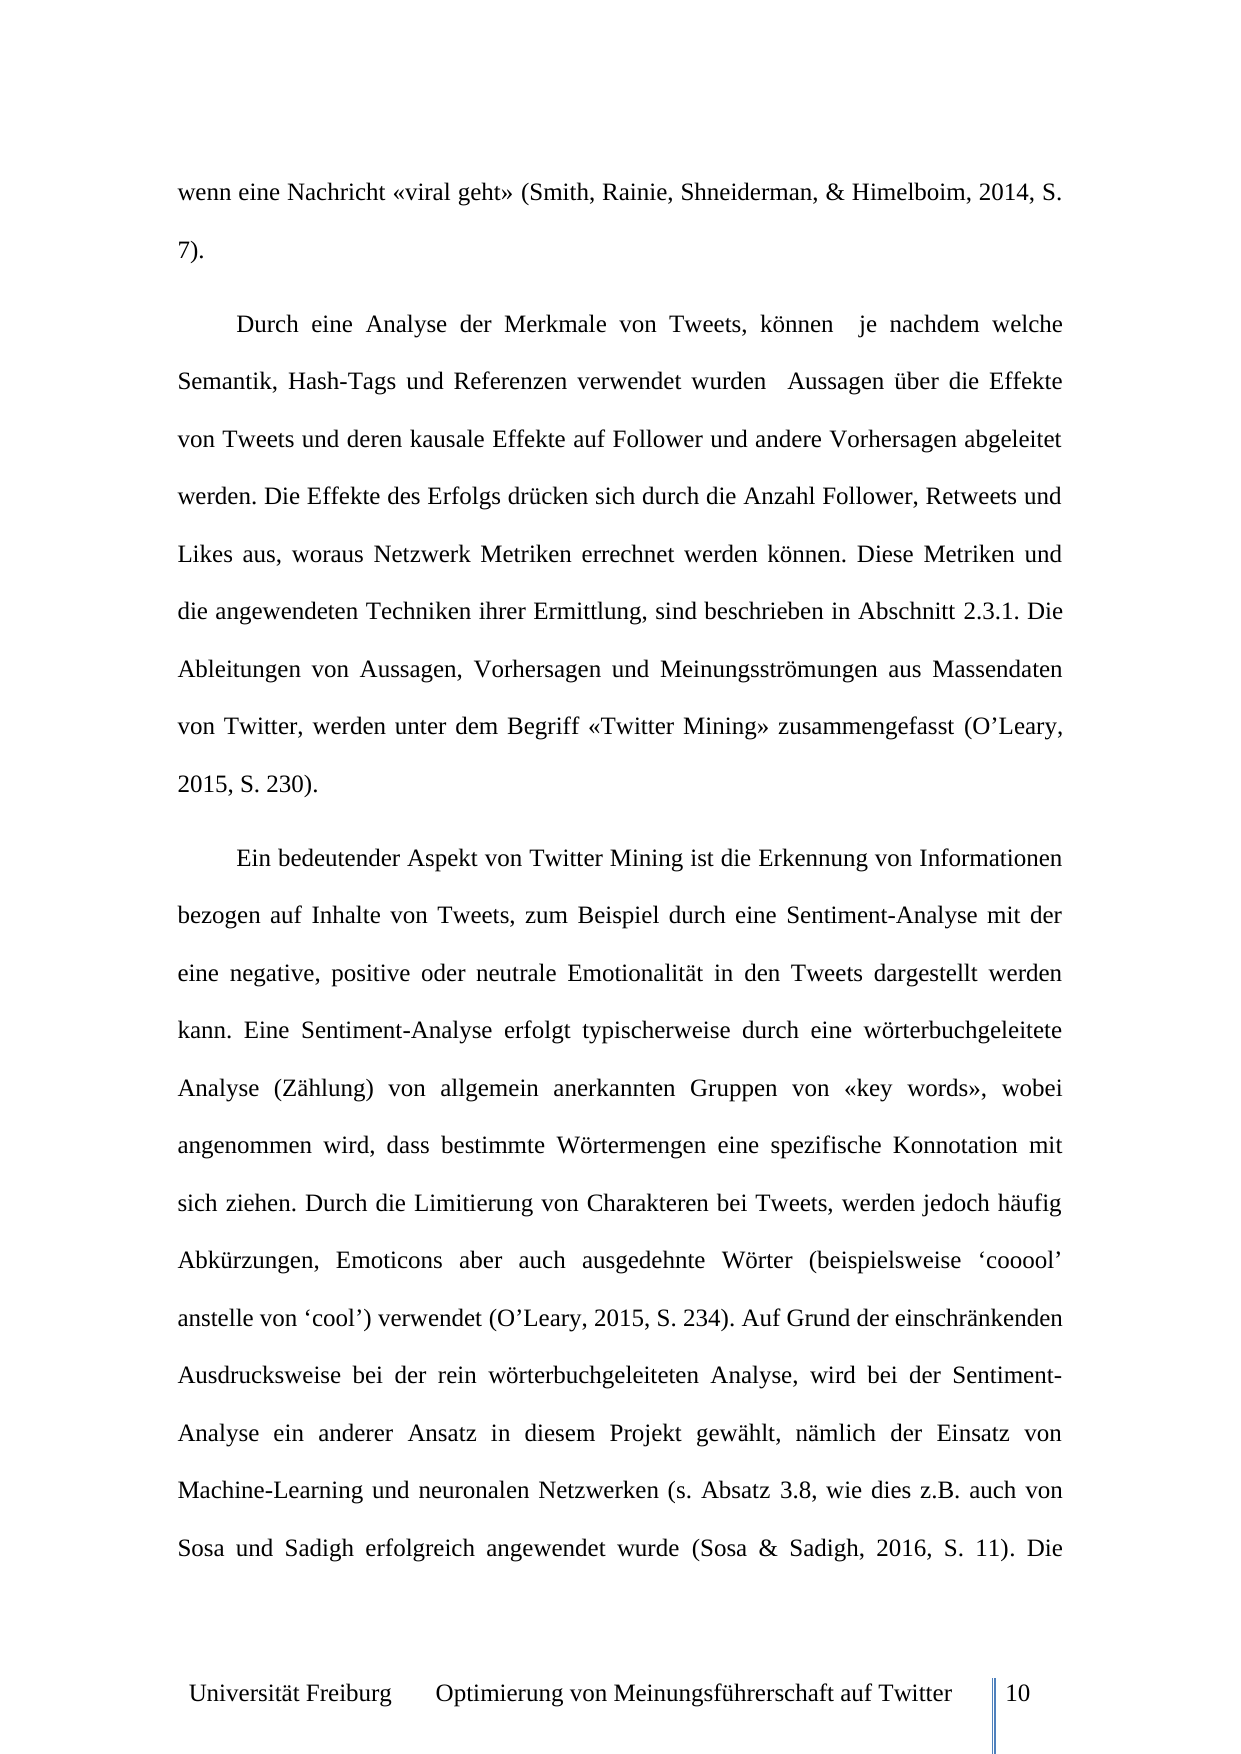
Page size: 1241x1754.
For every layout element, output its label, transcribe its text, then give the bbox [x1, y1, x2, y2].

text Durch eine Analyse der Merkmale von Tweets, können je nachdem welche Semantik, Hash-Tags und Referenzen verwendet wurden Aussagen über die Effekte von Tweets und deren kausale Effekte auf Follower und andere Vorhersagen abgeleitet werden. Die Effekte des Erfolgs drücken sich durch die Anzahl Follower, Retweets und Likes aus, woraus Netzwerk Metriken errechnet werden können. Diese Metriken und die angewendeten Techniken ihrer Ermittlung, sind beschrieben in Abschnitt 2.3.1. Die Ableitungen von Aussagen, Vorhersagen und Meinungsströmungen aus Massendaten von Twitter, werden unter dem Begriff «Twitter Mining» zusammengefasst . [177, 309, 1063, 798]
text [177, 177, 1063, 263]
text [177, 843, 1063, 1562]
